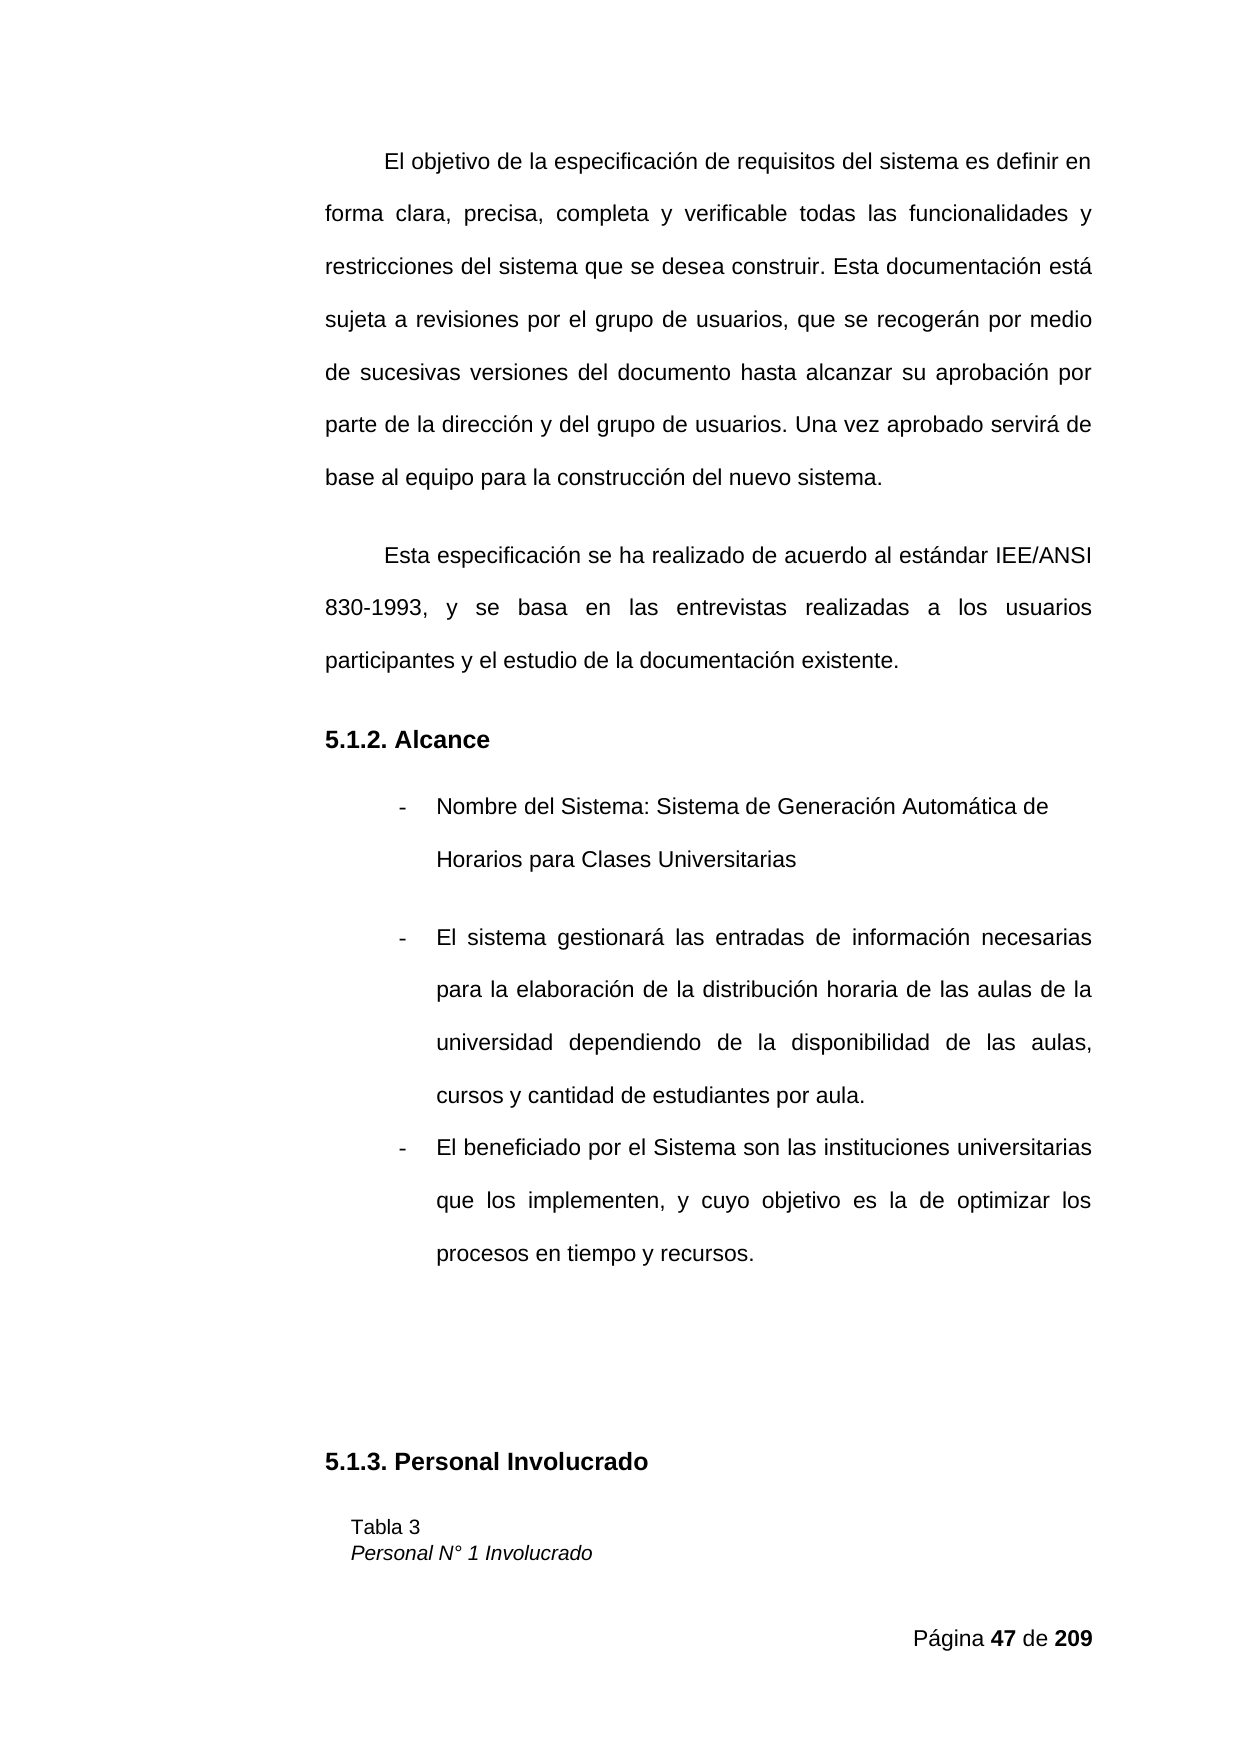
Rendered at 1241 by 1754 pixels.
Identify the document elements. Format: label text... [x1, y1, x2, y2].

text 5.1.3. Personal Involucrado [251, 1447, 1092, 1475]
text El objetivo de la especificación de requisitos del sistema es definir en forma clara, precisa, completa y verificable todas las funcionalidades y restricciones del sistema que se desea construir. Esta documentación está sujeta a revisiones por el grupo de usuarios, que se recogerán por medio de sucesivas versiones del documento hasta alcanzar su aprobación por parte de la dirección y del grupo de usuarios. Una vez aprobado servirá de base al equipo para la construcción del nuevo sistema. [325, 148, 1092, 490]
list Nombre del Sistema: Sistema de Generación Automática de Horarios para Clases Universitarias [398, 793, 1092, 872]
list El sistema gestionará las entradas de información necesarias para la elaboración de la distribución horaria de las aulas de la universidad dependiendo de la disponibilidad de las aulas, cursos y cantidad de estudiantes por aula. [398, 923, 1092, 1108]
text 5.1.2. Alcance [251, 725, 1092, 753]
text Esta especificación se ha realizado de acuerdo al estándar IEE/ANSI 830-1993, y se basa en las entrevistas realizadas a los usuarios participantes y el estudio de la documentación existente. [325, 542, 1092, 673]
list El beneficiado por el Sistema son las instituciones universitarias que los implementen, y cuyo objetivo es la de optimizar los procesos en tiempo y recursos. [398, 1134, 1092, 1266]
